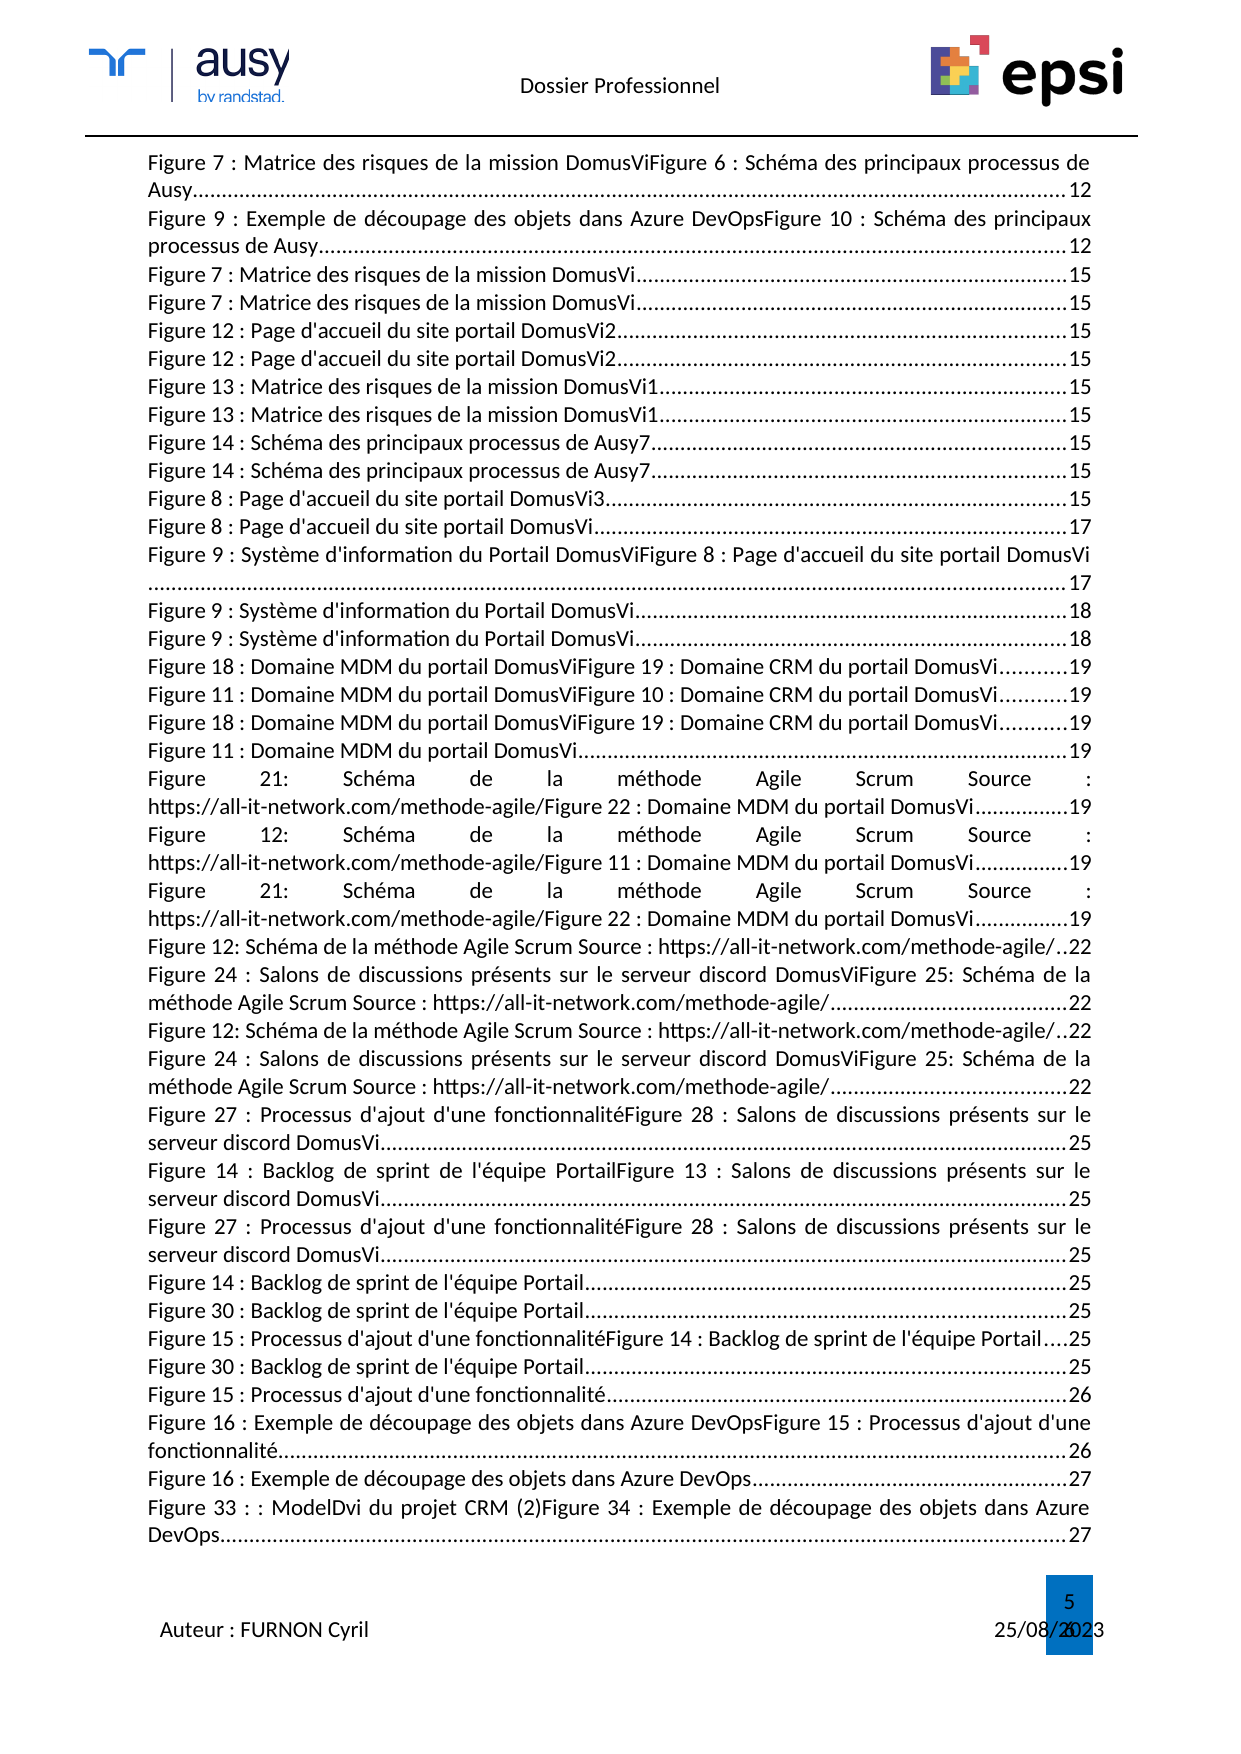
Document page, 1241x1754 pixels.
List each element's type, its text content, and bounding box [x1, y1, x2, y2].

text Figure 24 : Salons de discussions présents sur le serveur discord DomusViFigure 25: Schéma de la méthode Agile Scrum Source : https://all-it-network.com/methode-agile/ 22 [148, 1044, 1093, 1100]
text Figure 8 : Page d'accueil du site portail DomusVi 17 [148, 512, 1093, 540]
text Figure 14 : Backlog de sprint de l'équipe PortailFigure 13 : Salons de discussions présents sur le serveur discord DomusVi 25 [148, 1156, 1093, 1212]
text Figure 12 : Page d'accueil du site portail DomusVi2 15 [148, 344, 1093, 372]
text Figure 8 : Page d'accueil du site portail DomusVi3 15 [148, 484, 1093, 512]
text Figure 14 : Schéma des principaux processus de Ausy7 15 [148, 456, 1093, 484]
text Figure 13 : Matrice des risques de la mission DomusVi1 15 [148, 400, 1093, 428]
text Figure 30 : Backlog de sprint de l'équipe Portail 25 [148, 1352, 1093, 1381]
text Figure 27 : Processus d'ajout d'une fonctionnalitéFigure 28 : Salons de discussions présents sur le serveur discord DomusVi 25 [148, 1100, 1093, 1156]
text Figure 27 : Processus d'ajout d'une fonctionnalitéFigure 28 : Salons de discussions présents sur le serveur discord DomusVi 25 [148, 1212, 1093, 1268]
text Figure 14 : Backlog de sprint de l'équipe Portail 25 [148, 1268, 1093, 1296]
text Figure 7 : Matrice des risques de la mission DomusVi 15 [148, 260, 1093, 288]
picture [88, 48, 289, 102]
text Figure 13 : Matrice des risques de la mission DomusVi1 15 [148, 372, 1093, 400]
text Figure 12 : Page d'accueil du site portail DomusVi2 15 [148, 316, 1093, 344]
text Figure 15 : Processus d'ajout d'une fonctionnalitéFigure 14 : Backlog de sprint de l'équipe Portail 25 [148, 1324, 1093, 1352]
text Figure 12: Schéma de la méthode Agile Scrum Source : https://all-it-network.com/methode-agile/Figure 11 : Domaine MDM du portail DomusVi 19 [148, 820, 1093, 876]
text Figure 16 : Exemple de découpage des objets dans Azure DevOpsFigure 15 : Processus d'ajout d'une fonctionnalité 26 [148, 1408, 1093, 1464]
text Figure 9 : Système d'information du Portail DomusViFigure 8 : Page d'accueil du site portail DomusVi 17 [148, 540, 1093, 596]
text Figure 12: Schéma de la méthode Agile Scrum Source : https://all-it-network.com/methode-agile/ 22 [148, 1016, 1093, 1044]
text Figure 24 : Salons de discussions présents sur le serveur discord DomusViFigure 25: Schéma de la méthode Agile Scrum Source : https://all-it-network.com/methode-agile/ 22 [148, 960, 1093, 1016]
text Figure 7 : Matrice des risques de la mission DomusViFigure 6 : Schéma des principaux processus de Ausy 12 [148, 148, 1093, 204]
text Figure 14 : Schéma des principaux processus de Ausy7 15 [148, 428, 1093, 456]
text Figure 9 : Système d'information du Portail DomusVi 18 [148, 624, 1093, 652]
text Figure 11 : Domaine MDM du portail DomusVi 19 [148, 736, 1093, 764]
text Figure 21: Schéma de la méthode Agile Scrum Source : https://all-it-network.com/methode-agile/Figure 22 : Domaine MDM du portail DomusVi 19 [148, 764, 1093, 820]
text Figure 7 : Matrice des risques de la mission DomusVi 15 [148, 288, 1093, 316]
text Figure 21: Schéma de la méthode Agile Scrum Source : https://all-it-network.com/methode-agile/Figure 22 : Domaine MDM du portail DomusVi 19 [148, 876, 1093, 932]
text Figure 11 : Domaine MDM du portail DomusViFigure 10 : Domaine CRM du portail DomusVi 19 [148, 680, 1093, 708]
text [148, 204, 1093, 260]
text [148, 1493, 1093, 1549]
text Figure 30 : Backlog de sprint de l'équipe Portail 25 [148, 1296, 1093, 1324]
text Figure 18 : Domaine MDM du portail DomusViFigure 19 : Domaine CRM du portail DomusVi 19 [148, 708, 1093, 736]
text Figure 12: Schéma de la méthode Agile Scrum Source : https://all-it-network.com/methode-agile/ 22 [148, 932, 1093, 960]
text Figure 15 : Processus d'ajout d'une fonctionnalité 26 [148, 1381, 1093, 1408]
text Figure 18 : Domaine MDM du portail DomusViFigure 19 : Domaine CRM du portail DomusVi 19 [148, 652, 1093, 680]
text Figure 9 : Système d'information du Portail DomusVi 18 [148, 596, 1093, 624]
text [148, 1464, 1093, 1493]
